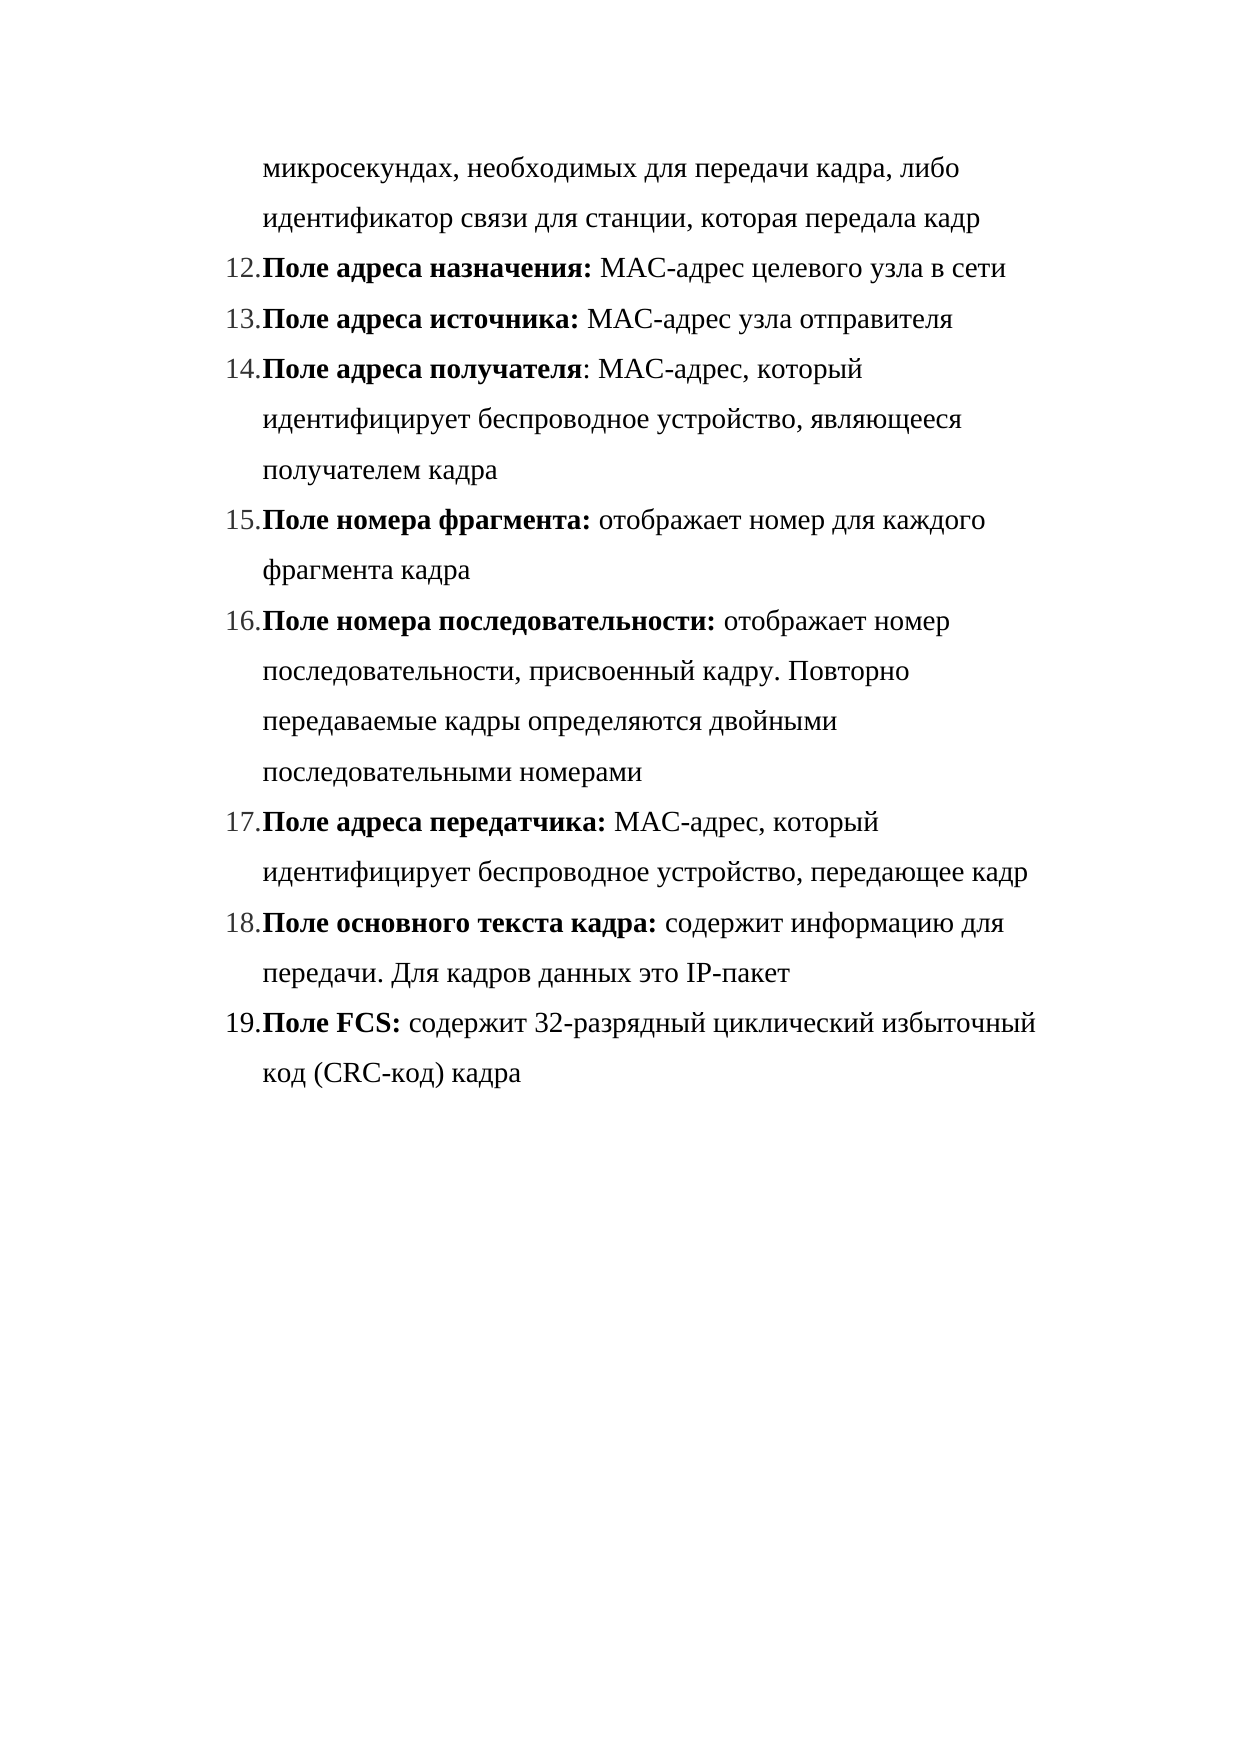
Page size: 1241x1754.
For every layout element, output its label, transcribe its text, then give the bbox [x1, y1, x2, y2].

list Поле адреса передатчика: МAC-адрес, который идентифицирует беспроводное устройство, передающее кадр [225, 804, 1053, 888]
list Поле номера последовательности: отображает номер последовательности, присвоенный кадру. Повторно передаваемые кадры определяются двойными последовательными номерами [225, 603, 1053, 787]
list Поле FCS: содержит 32-разрядный циклический избыточный код (CRC-код) кадра [225, 1005, 1053, 1089]
list Поле основного текста кадра: содержит информацию для передачи. Для кадров данных это IP-пакет [225, 905, 1053, 988]
list Поле адреса получателя: МAC-адрес, который идентифицирует беспроводное устройство, являющееся получателем кадра [225, 351, 1053, 485]
list Поле номера фрагмента: отображает номер для каждого фрагмента кадра [225, 502, 1053, 586]
list Поле адреса источника: MAC-адрес узла отправителя [225, 301, 1053, 334]
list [262, 150, 1053, 234]
list Поле адреса назначения: MAC-адрес целевого узла в сети [225, 251, 1053, 284]
